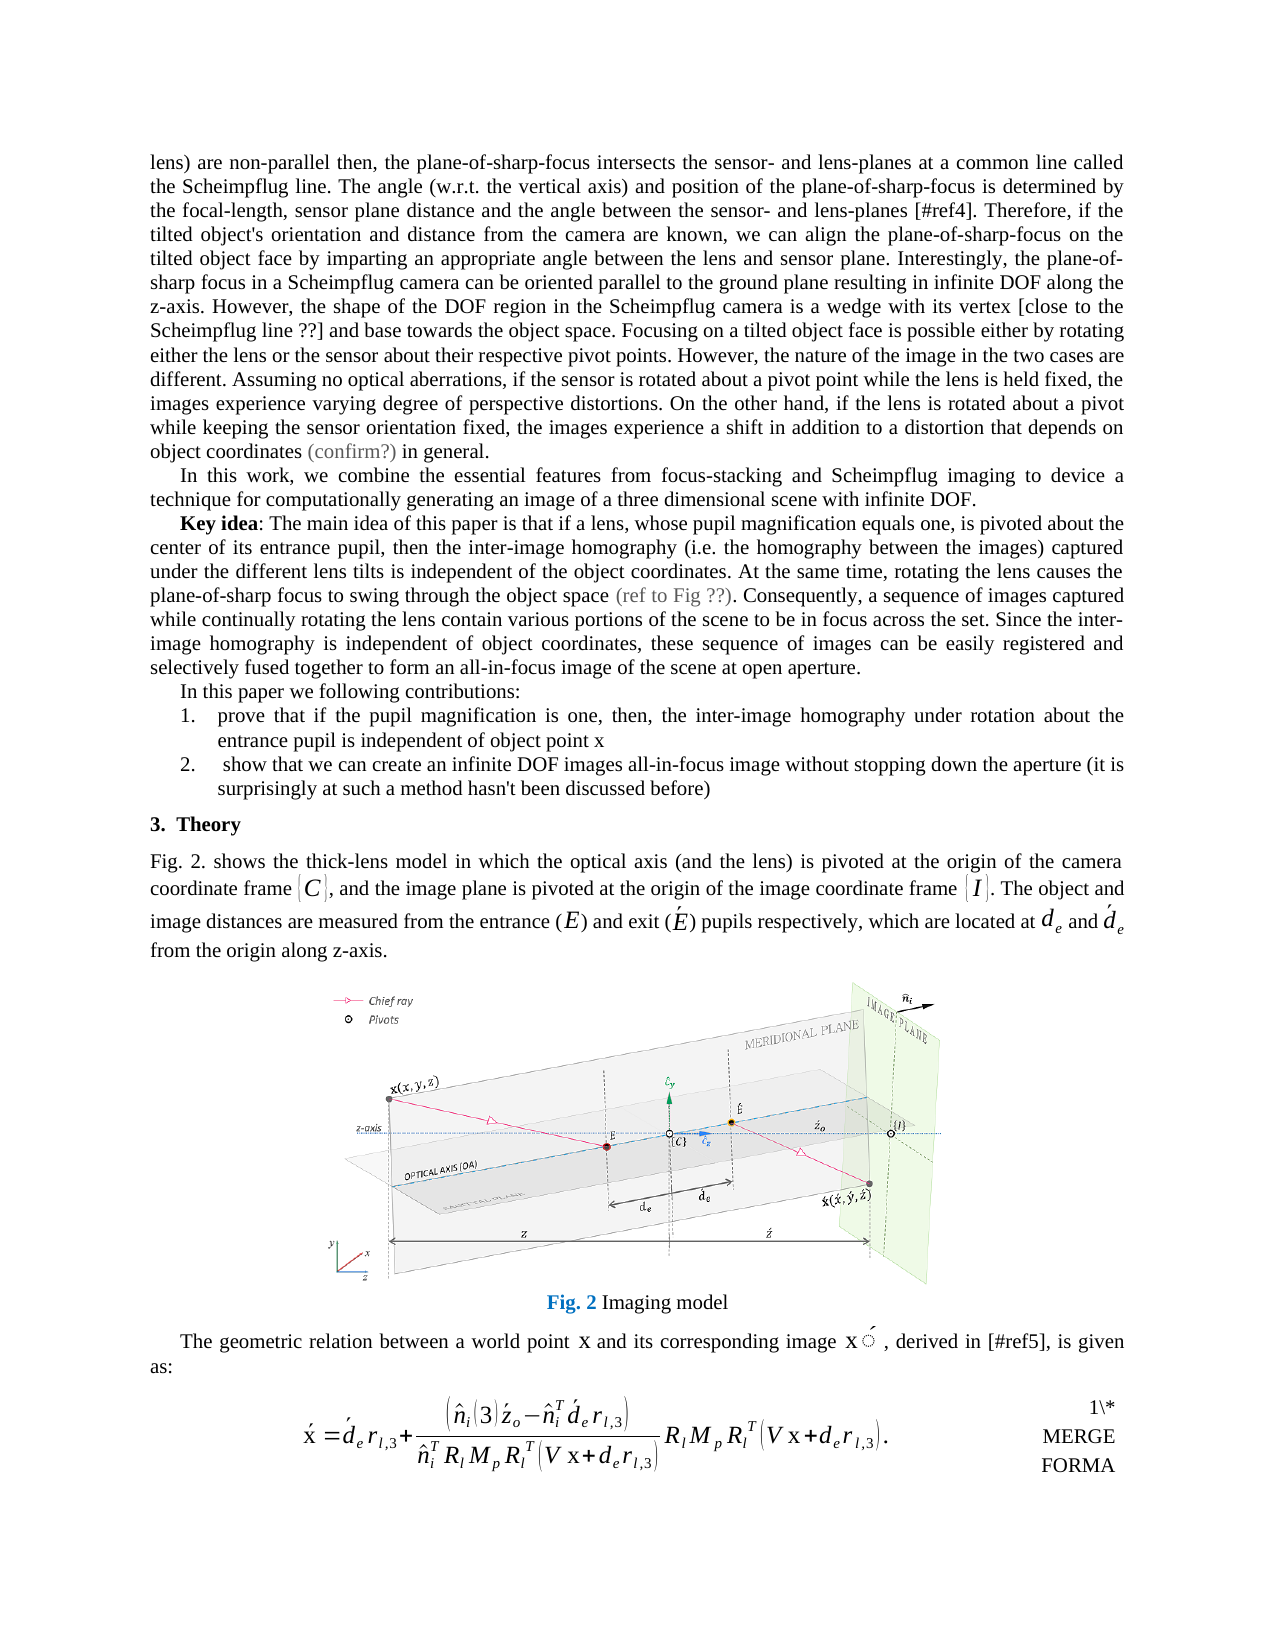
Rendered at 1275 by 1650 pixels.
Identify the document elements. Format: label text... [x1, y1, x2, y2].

table_header [150, 1379, 1041, 1483]
list prove that if the pupil magnification is one, then, the inter-image homography under rotation about the entrance pupil is independent of object point x [180, 703, 1125, 752]
text In this work, we combine the essential features from focus-stacking and Scheimpflug imaging to device a technique for computationally generating an image of a three dimensional scene with infinite DOF. [150, 463, 1125, 511]
table_header [1041, 1379, 1115, 1483]
text The geometric relation between a world point and its corresponding image , derived in [#ref5], is given as: [150, 1327, 1125, 1378]
text 3. Theory [150, 812, 1125, 836]
picture [319, 974, 956, 1290]
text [150, 150, 1125, 463]
list show that we can create an infinite DOF images all-in-focus image without stopping down the aperture (it is surprisingly at such a method hasn't been discussed before) [180, 752, 1125, 800]
text In this paper we following contributions: [150, 679, 1125, 703]
text Fig. 2. shows the thick-lens model in which the optical axis (and the lens) is pivoted at the origin of the camera coordinate frame , and the image plane is pivoted at the origin of the image coordinate frame . The object and image distances are measured from the entrance () and exit () pupils respectively, which are located at and from the origin along z-axis. [150, 849, 1125, 962]
text Fig. 2 Imaging model [150, 1290, 1125, 1314]
text Key idea: The main idea of this paper is that if a lens, whose pupil magnification equals one, is pivoted about the center of its entrance pupil, then the inter-image homography (i.e. the homography between the images) captured under the different lens tilts is independent of the object coordinates. At the same time, rotating the lens causes the plane-of-sharp focus to swing through the object space (ref to Fig ??). Consequently, a sequence of images captured while continually rotating the lens contain various portions of the scene to be in focus across the set. Since the inter-image homography is independent of object coordinates, these sequence of images can be easily registered and selectively fused together to form an all-in-focus image of the scene at open aperture. [150, 511, 1125, 679]
